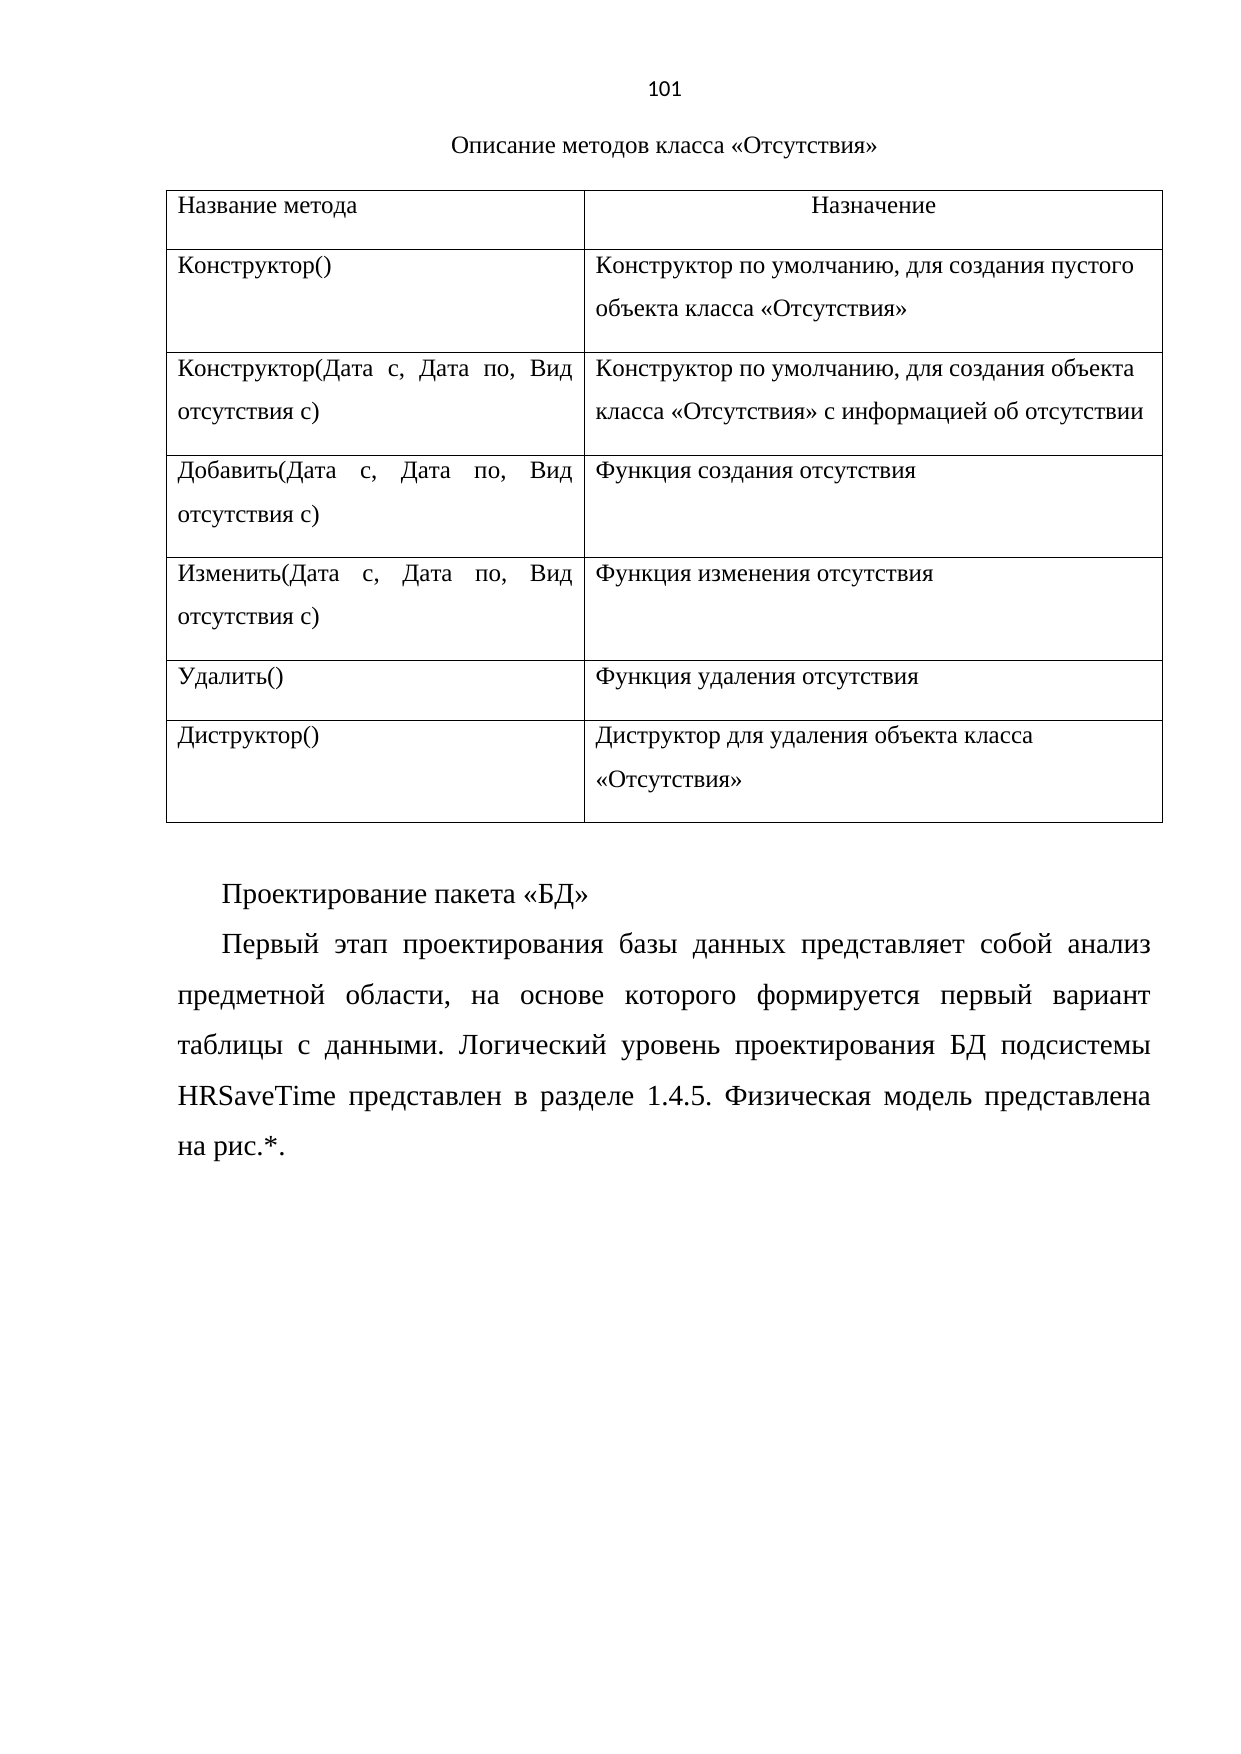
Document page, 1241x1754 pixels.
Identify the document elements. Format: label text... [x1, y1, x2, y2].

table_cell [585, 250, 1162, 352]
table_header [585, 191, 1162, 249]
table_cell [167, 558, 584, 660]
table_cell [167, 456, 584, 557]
text Проектирование пакета «БД» [177, 876, 1152, 910]
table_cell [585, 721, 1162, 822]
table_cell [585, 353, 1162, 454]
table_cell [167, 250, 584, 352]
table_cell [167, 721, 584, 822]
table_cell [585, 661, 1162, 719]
text Первый этап проектирования базы данных представляет собой анализ предметной области, на основе которого формируется первый вариант таблицы с данными. Логический уровень проектирования БД подсистемы HRSaveTime представлен в разделе 1.4.5. Физическая модель представлена на рис.*. [177, 927, 1152, 1161]
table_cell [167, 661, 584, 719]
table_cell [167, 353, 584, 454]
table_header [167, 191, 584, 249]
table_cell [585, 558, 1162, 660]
text Описание методов класса «Отсутствия» [177, 130, 1152, 158]
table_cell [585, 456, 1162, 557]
